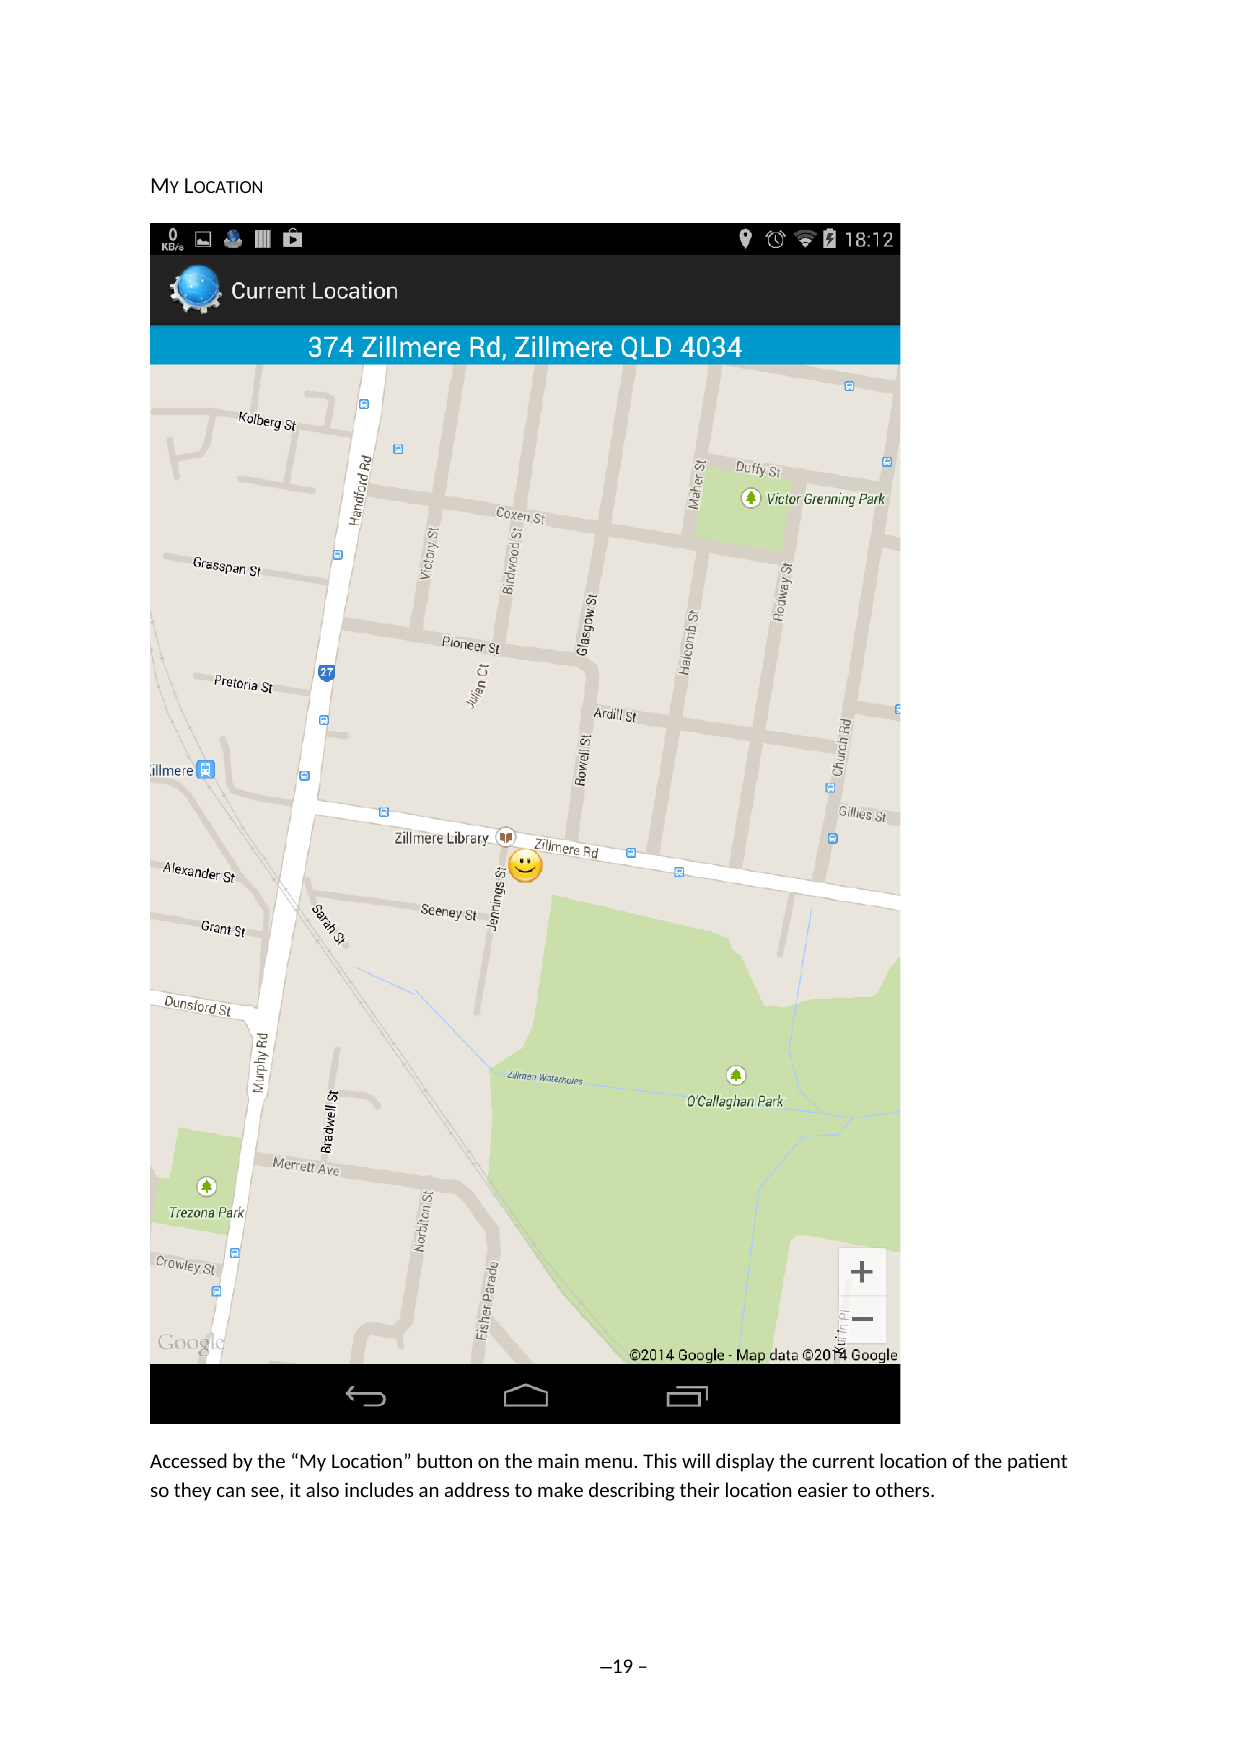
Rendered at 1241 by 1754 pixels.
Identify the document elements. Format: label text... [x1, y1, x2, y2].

picture [495, 337, 499, 356]
picture [577, 345, 589, 353]
subtitle My Location [150, 171, 1090, 199]
picture [627, 342, 636, 359]
picture [363, 351, 376, 356]
picture [424, 345, 436, 354]
picture [150, 223, 901, 324]
picture [150, 365, 901, 1424]
picture [600, 345, 612, 353]
picture [732, 337, 739, 356]
picture [345, 337, 350, 356]
picture [471, 337, 480, 356]
picture [448, 345, 459, 355]
picture [657, 337, 667, 356]
text Accessed by the “My Location” button on the main menu. This will display the current location of the patient so they can see, it also includes an address to make describing their location easier to others. [150, 1448, 1090, 1503]
picture [686, 337, 692, 356]
picture [516, 337, 528, 343]
picture [717, 337, 724, 345]
picture [717, 346, 724, 355]
picture [440, 342, 446, 356]
picture [313, 338, 320, 354]
picture [642, 337, 653, 356]
